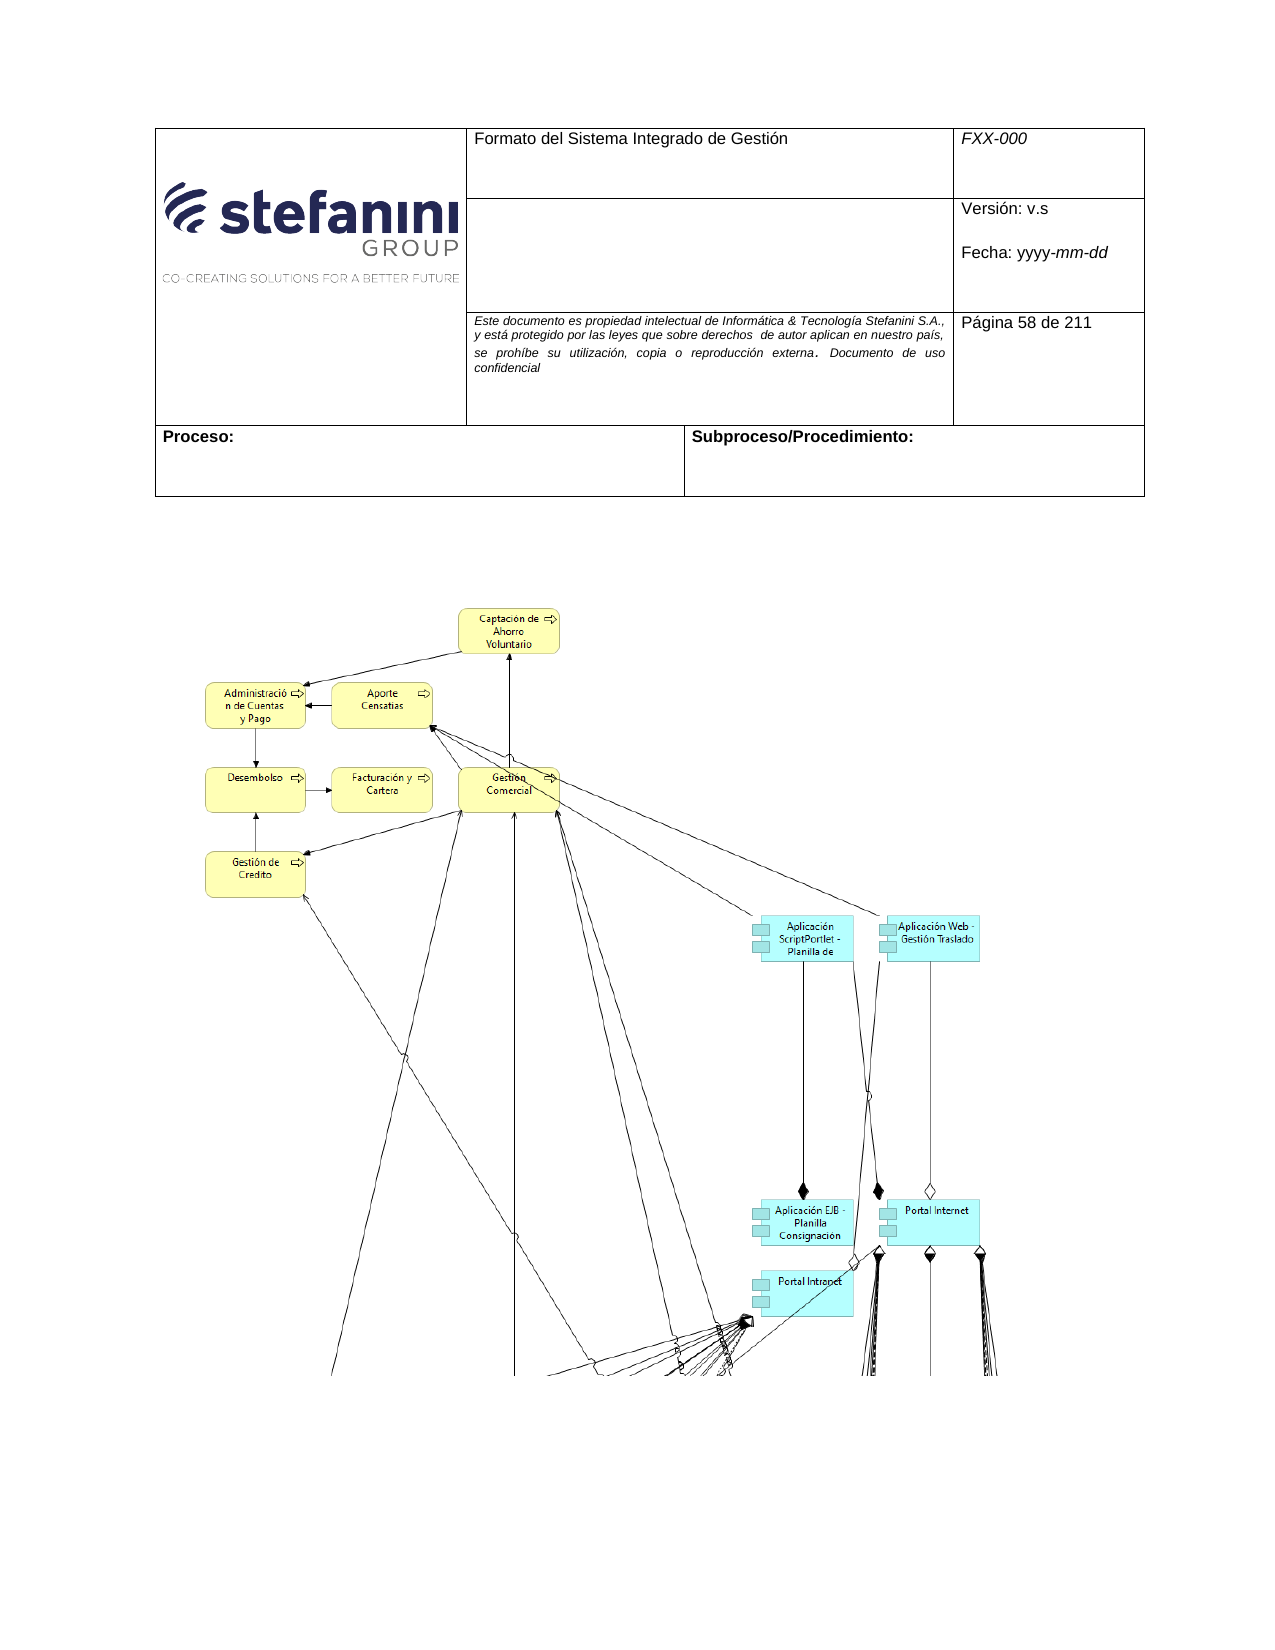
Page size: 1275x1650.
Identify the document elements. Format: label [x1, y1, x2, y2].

picture [162, 182, 460, 286]
picture [196, 599, 1115, 1376]
